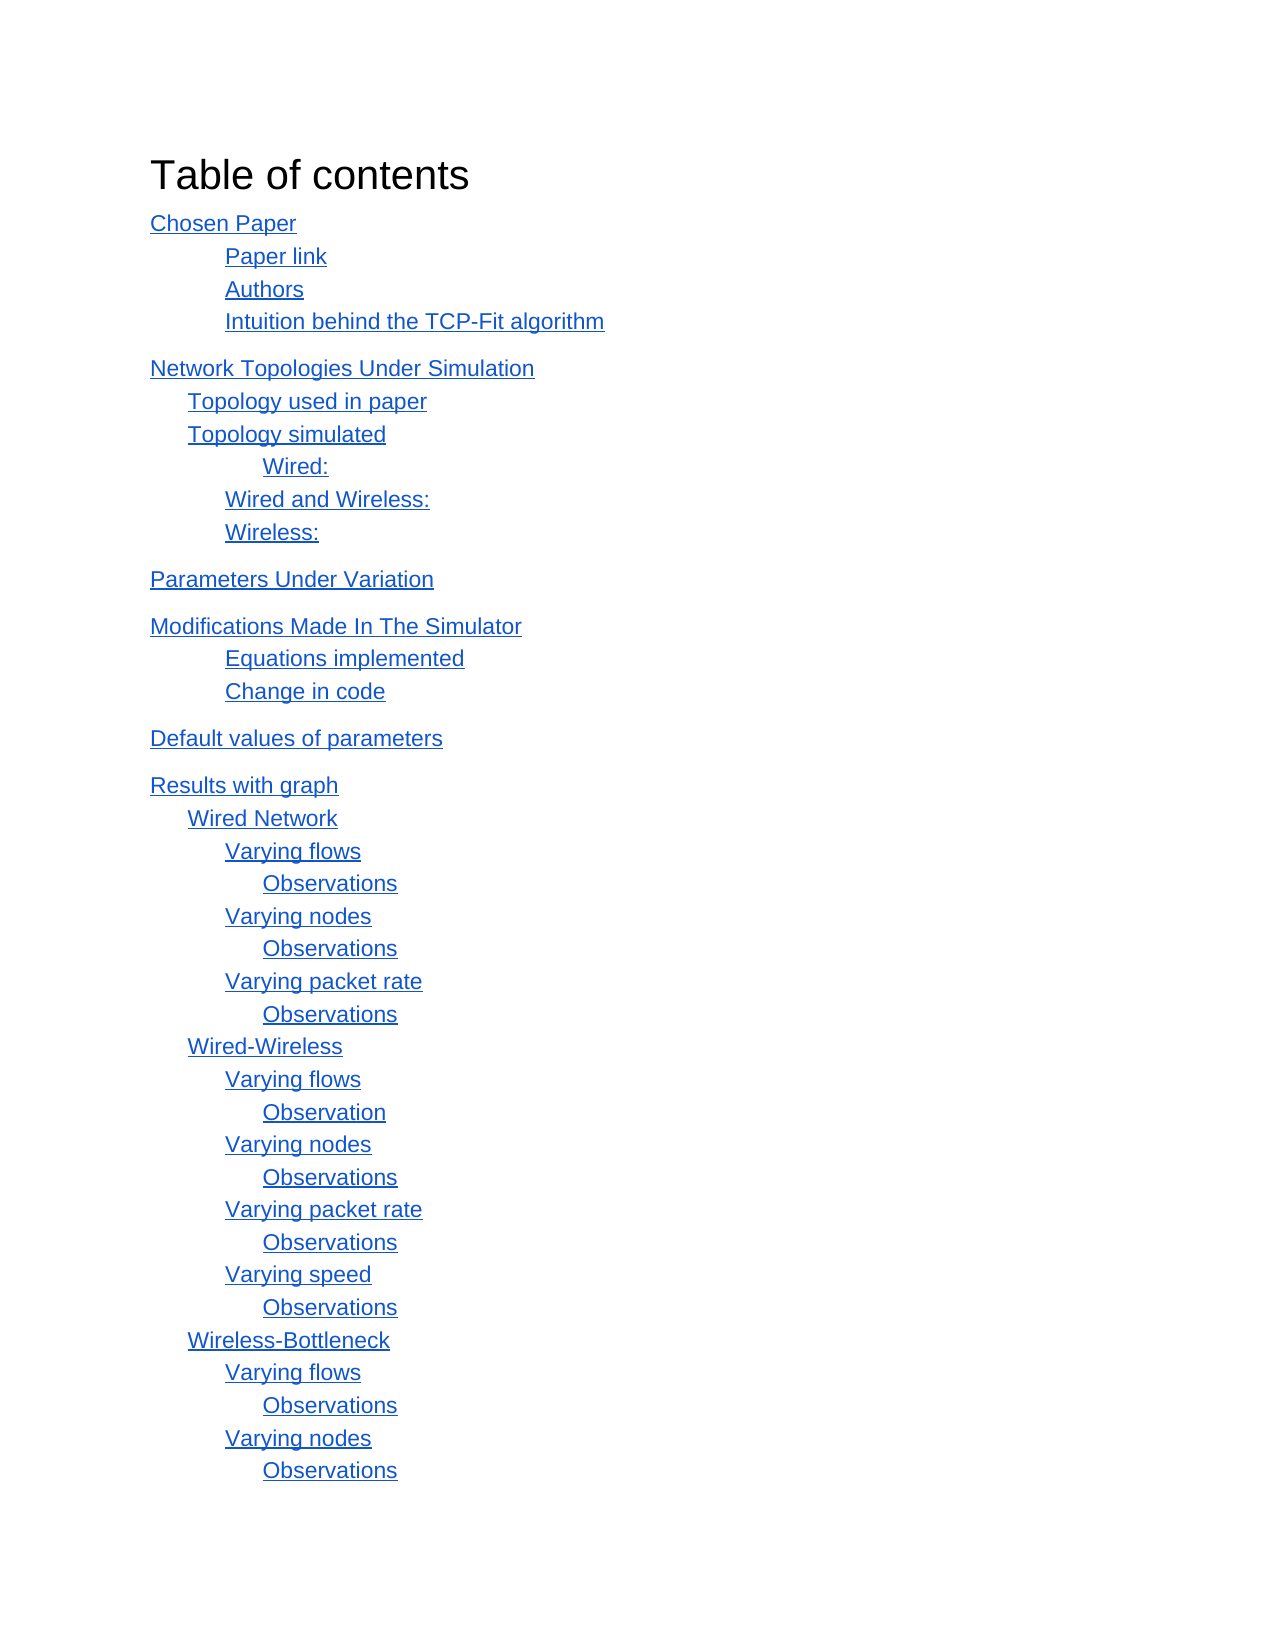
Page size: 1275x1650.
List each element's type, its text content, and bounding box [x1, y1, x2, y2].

subtitle Table of contents [150, 150, 1125, 198]
